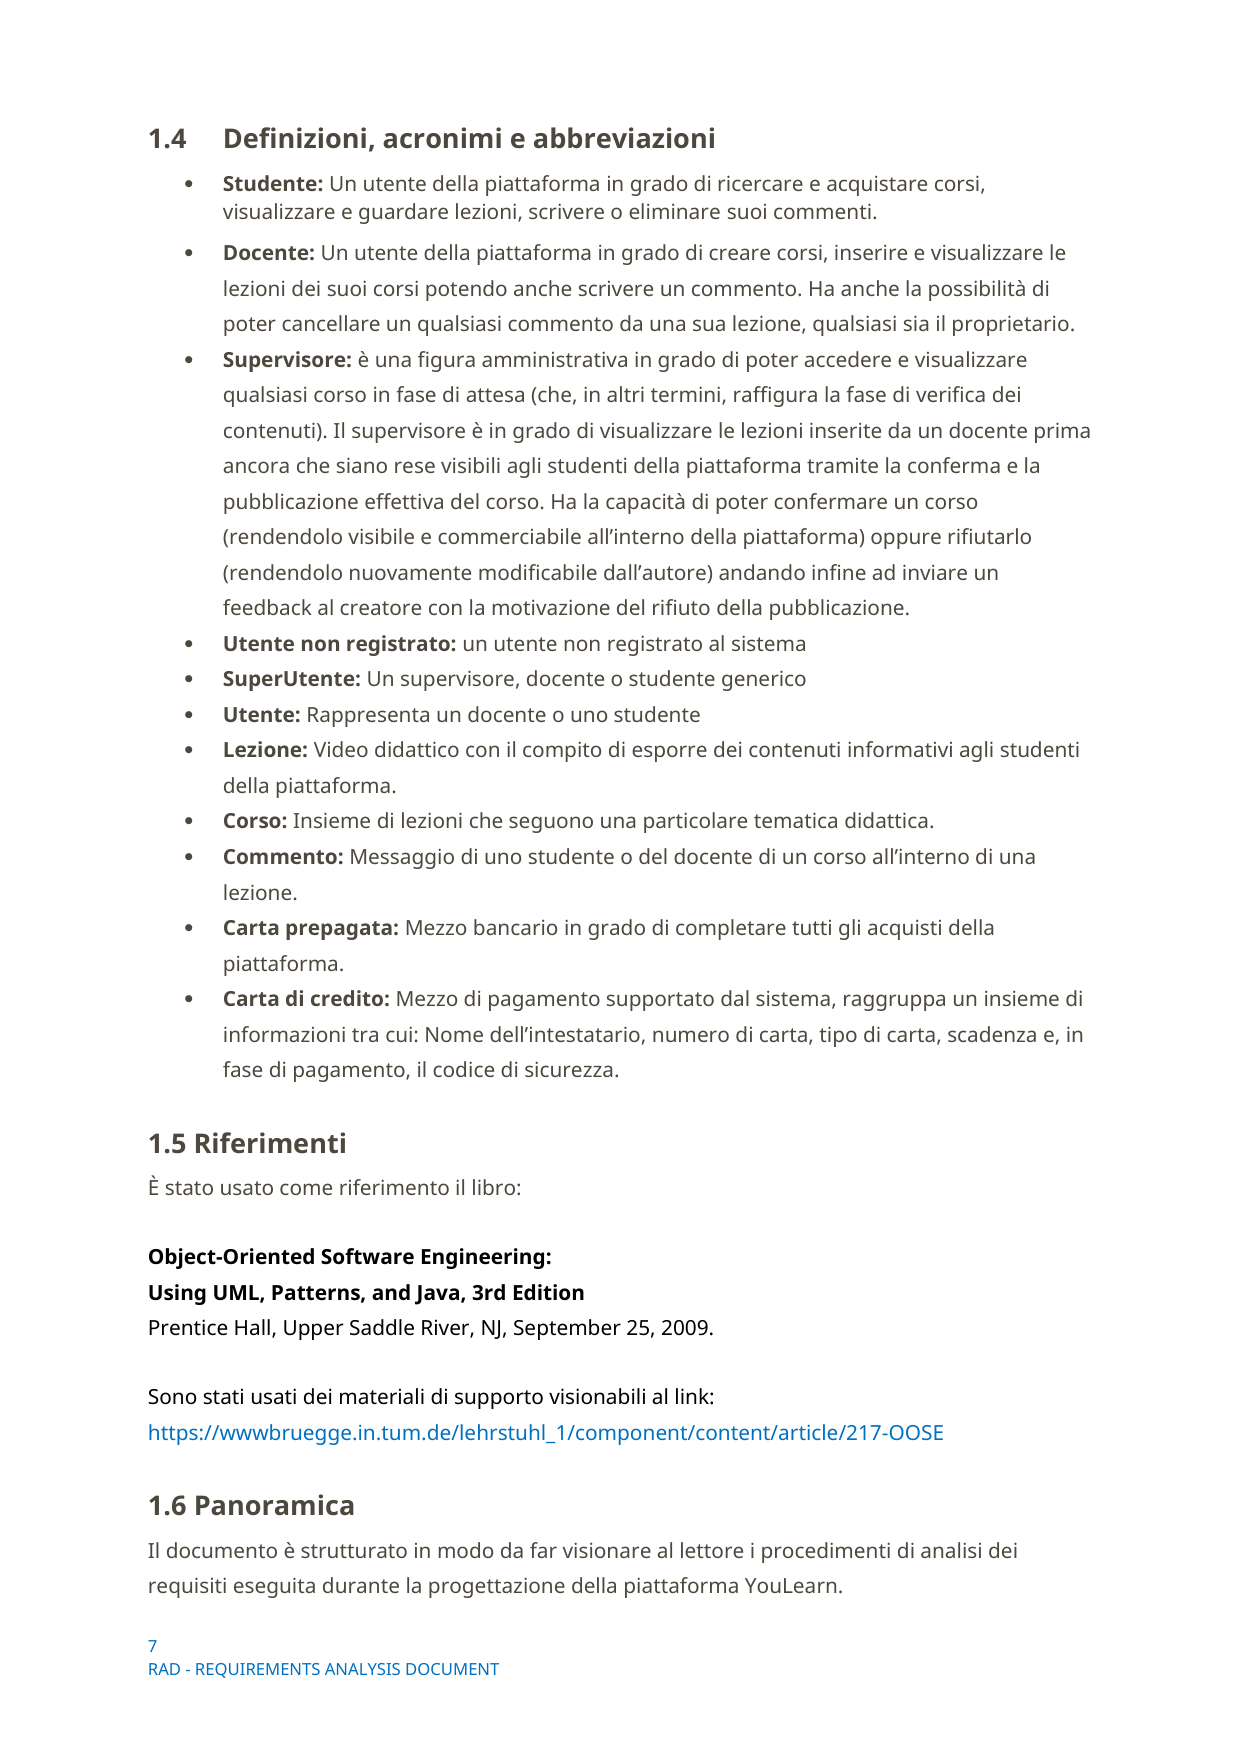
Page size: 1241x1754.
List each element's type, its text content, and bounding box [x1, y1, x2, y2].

list Utente non registrato: un utente non registrato al sistema [185, 629, 1092, 657]
list Supervisore: è una figura amministrativa in grado di poter accedere e visualizzare qualsiasi corso in fase di attesa (che, in altri termini, raffigura la fase di verifica dei contenuti). Il supervisore è in grado di visualizzare le lezioni inserite da un docente prima ancora che siano rese visibili agli studenti della piattaforma tramite la conferma e la pubblicazione effettiva del corso. Ha la capacità di poter confermare un corso (rendendolo visibile e commerciabile all’interno della piattaforma) oppure rifiutarlo (rendendolo nuovamente modificabile dall’autore) andando infine ad inviare un feedback al creatore con la motivazione del rifiuto della pubblicazione. [185, 345, 1092, 622]
list Commento: Messaggio di uno studente o del docente di un corso all’interno di una lezione. [185, 842, 1092, 906]
text Sono stati usati dei materiali di supporto visionabili al link: https://wwwbruegge.in.tum.de/lehrstuhl_1/component/content/article/217-OOSE [148, 1382, 1092, 1446]
list Carta prepagata: Mezzo bancario in grado di completare tutti gli acquisti della piattaforma. [185, 913, 1092, 977]
subtitle Studente: Un utente della piattaforma in grado di ricercare e acquistare corsi, visualizzare e guardare lezioni, scrivere o eliminare suoi commenti. [185, 169, 1092, 226]
subtitle 1.5 Riferimenti [148, 1124, 1092, 1161]
text È stato usato come riferimento il libro: [148, 1173, 1092, 1202]
list SuperUtente: Un supervisore, docente o studente generico [185, 664, 1092, 693]
list Docente: Un utente della piattaforma in grado di creare corsi, inserire e visualizzare le lezioni dei suoi corsi potendo anche scrivere un commento. Ha anche la possibilità di poter cancellare un qualsiasi commento da una sua lezione, qualsiasi sia il proprietario. [185, 238, 1092, 338]
subtitle 1.6 Panoramica [148, 1487, 1092, 1523]
subtitle Definizioni, acronimi e abbreviazioni [148, 119, 1092, 156]
list Carta di credito: Mezzo di pagamento supportato dal sistema, raggruppa un insieme di informazioni tra cui: Nome dell’intestatario, numero di carta, tipo di carta, scadenza e, in fase di pagamento, il codice di sicurezza. [185, 984, 1092, 1084]
text Il documento è strutturato in modo da far visionare al lettore i procedimenti di analisi dei requisiti eseguita durante la progettazione della piattaforma YouLearn. [148, 1536, 1092, 1600]
list Utente: Rappresenta un docente o uno studente [185, 700, 1092, 728]
list Corso: Insieme di lezioni che seguono una particolare tematica didattica. [185, 807, 1092, 835]
list Lezione: Video didattico con il compito di esporre dei contenuti informativi agli studenti della piattaforma. [185, 736, 1092, 799]
text Object-Oriented Software Engineering: Using UML, Patterns, and Java, 3rd Edition Prentice Hall, Upper Saddle River, NJ, September 25, 2009. [148, 1242, 1092, 1342]
